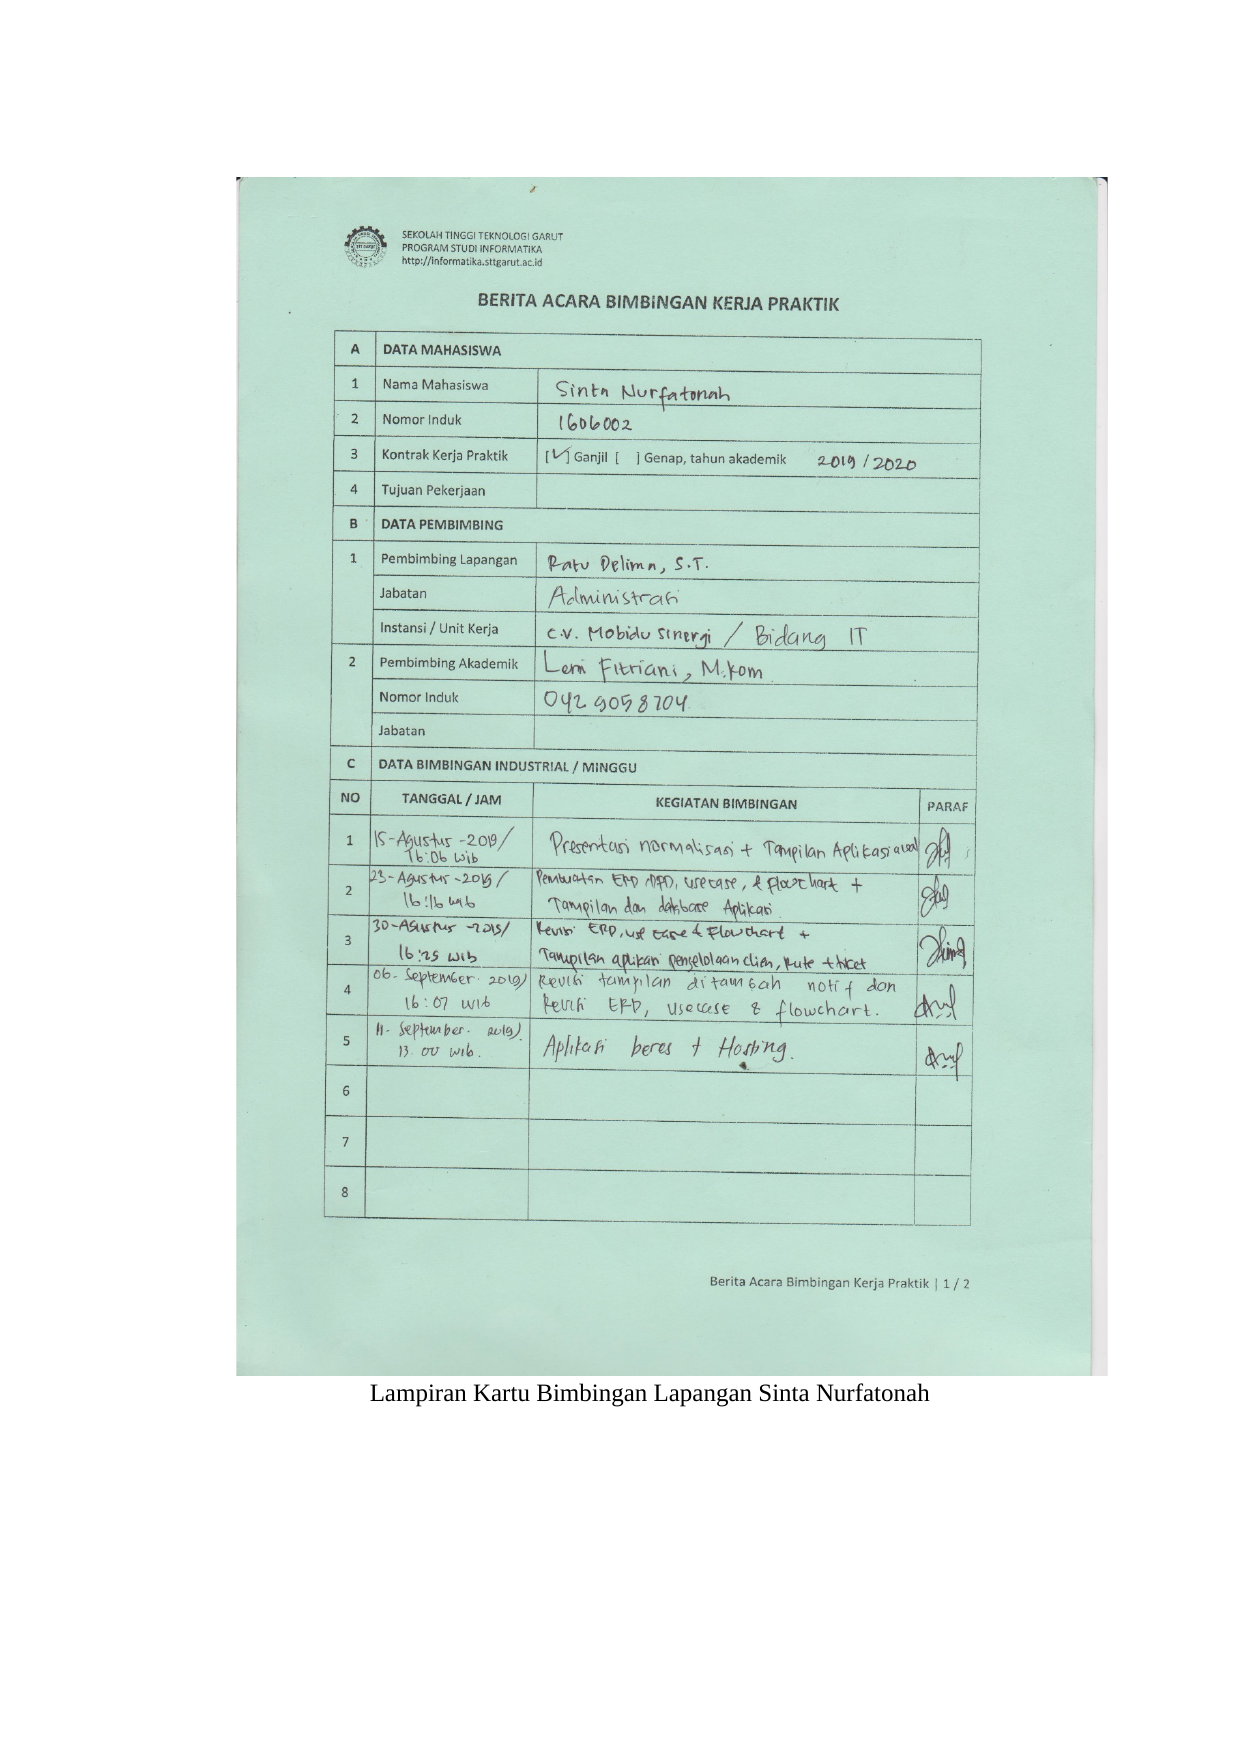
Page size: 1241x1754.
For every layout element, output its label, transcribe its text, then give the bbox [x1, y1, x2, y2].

text Lampiran Kartu Bimbingan Lapangan Sinta Nurfatonah [236, 1378, 1063, 1407]
picture [236, 177, 1108, 1376]
